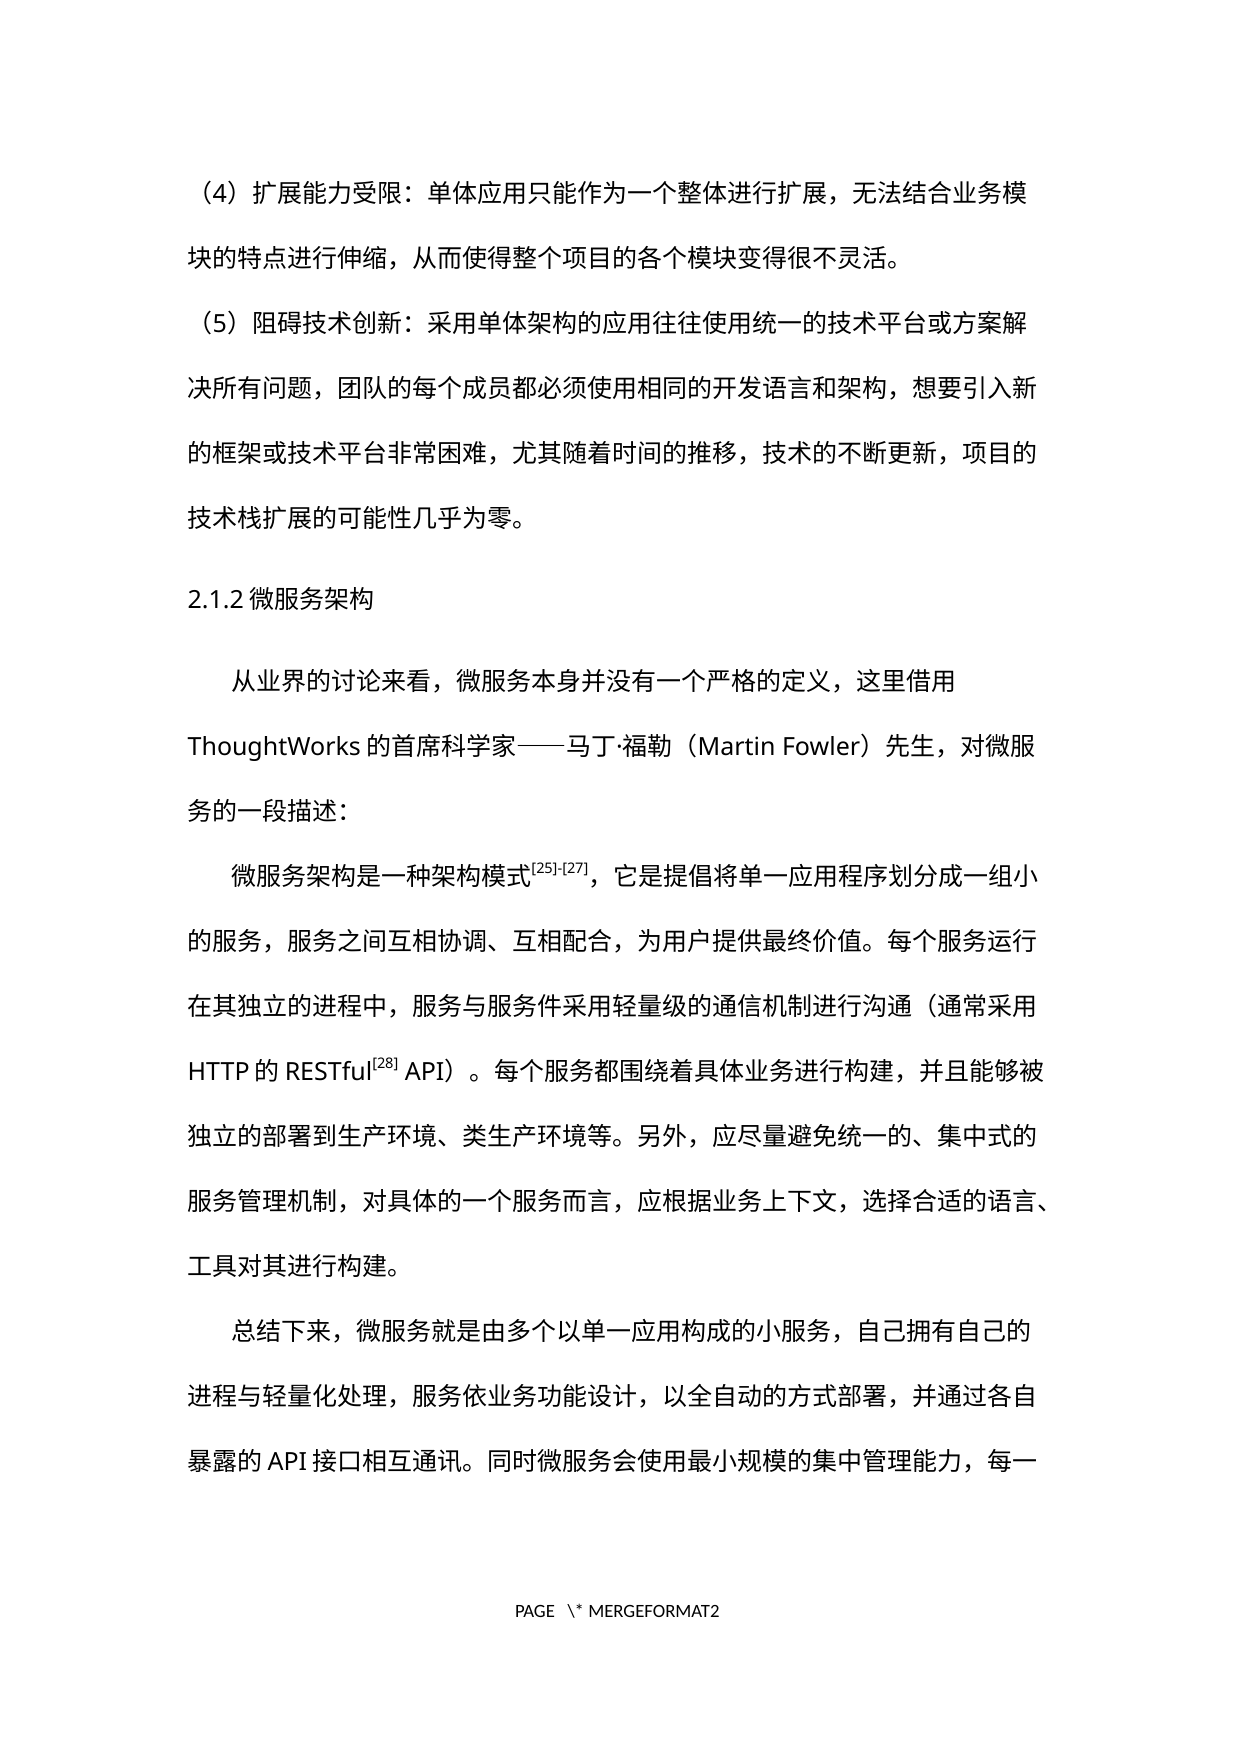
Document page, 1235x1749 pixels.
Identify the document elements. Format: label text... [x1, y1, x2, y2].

list 扩展能力受限：单体应用只能作为一个整体进行扩展，无法结合业务模块的特点进行伸缩，从而使得整个项目的各个模块变得很不灵活。 [187, 159, 1047, 289]
list 阻碍技术创新：采用单体架构的应用往往使用统一的技术平台或方案解决所有问题，团队的每个成员都必须使用相同的开发语言和架构，想要引入新的框架或技术平台非常困难，尤其随着时间的推移，技术的不断更新，项目的技术栈扩展的可能性几乎为零。 [187, 289, 1047, 549]
text 微服务架构是一种架构模式[25]-[27]，它是提倡将单一应用程序划分成一组小的服务，服务之间互相协调、互相配合，为用户提供最终价值。每个服务运行在其独立的进程中，服务与服务件采用轻量级的通信机制进行沟通（通常采用HTTP的RESTful[28] API）。每个服务都围绕着具体业务进行构建，并且能够被独立的部署到生产环境、类生产环境等。另外，应尽量避免统一的、集中式的服务管理机制，对具体的一个服务而言，应根据业务上下文，选择合适的语言、工具对其进行构建。 [187, 842, 1047, 1297]
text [187, 1297, 1047, 1492]
text 从业界的讨论来看，微服务本身并没有一个严格的定义，这里借用ThoughtWorks的首席科学家——马丁·福勒（Martin Fowler）先生，对微服务的一段描述： [187, 647, 1047, 842]
text 2.1.2微服务架构 [187, 565, 1047, 630]
